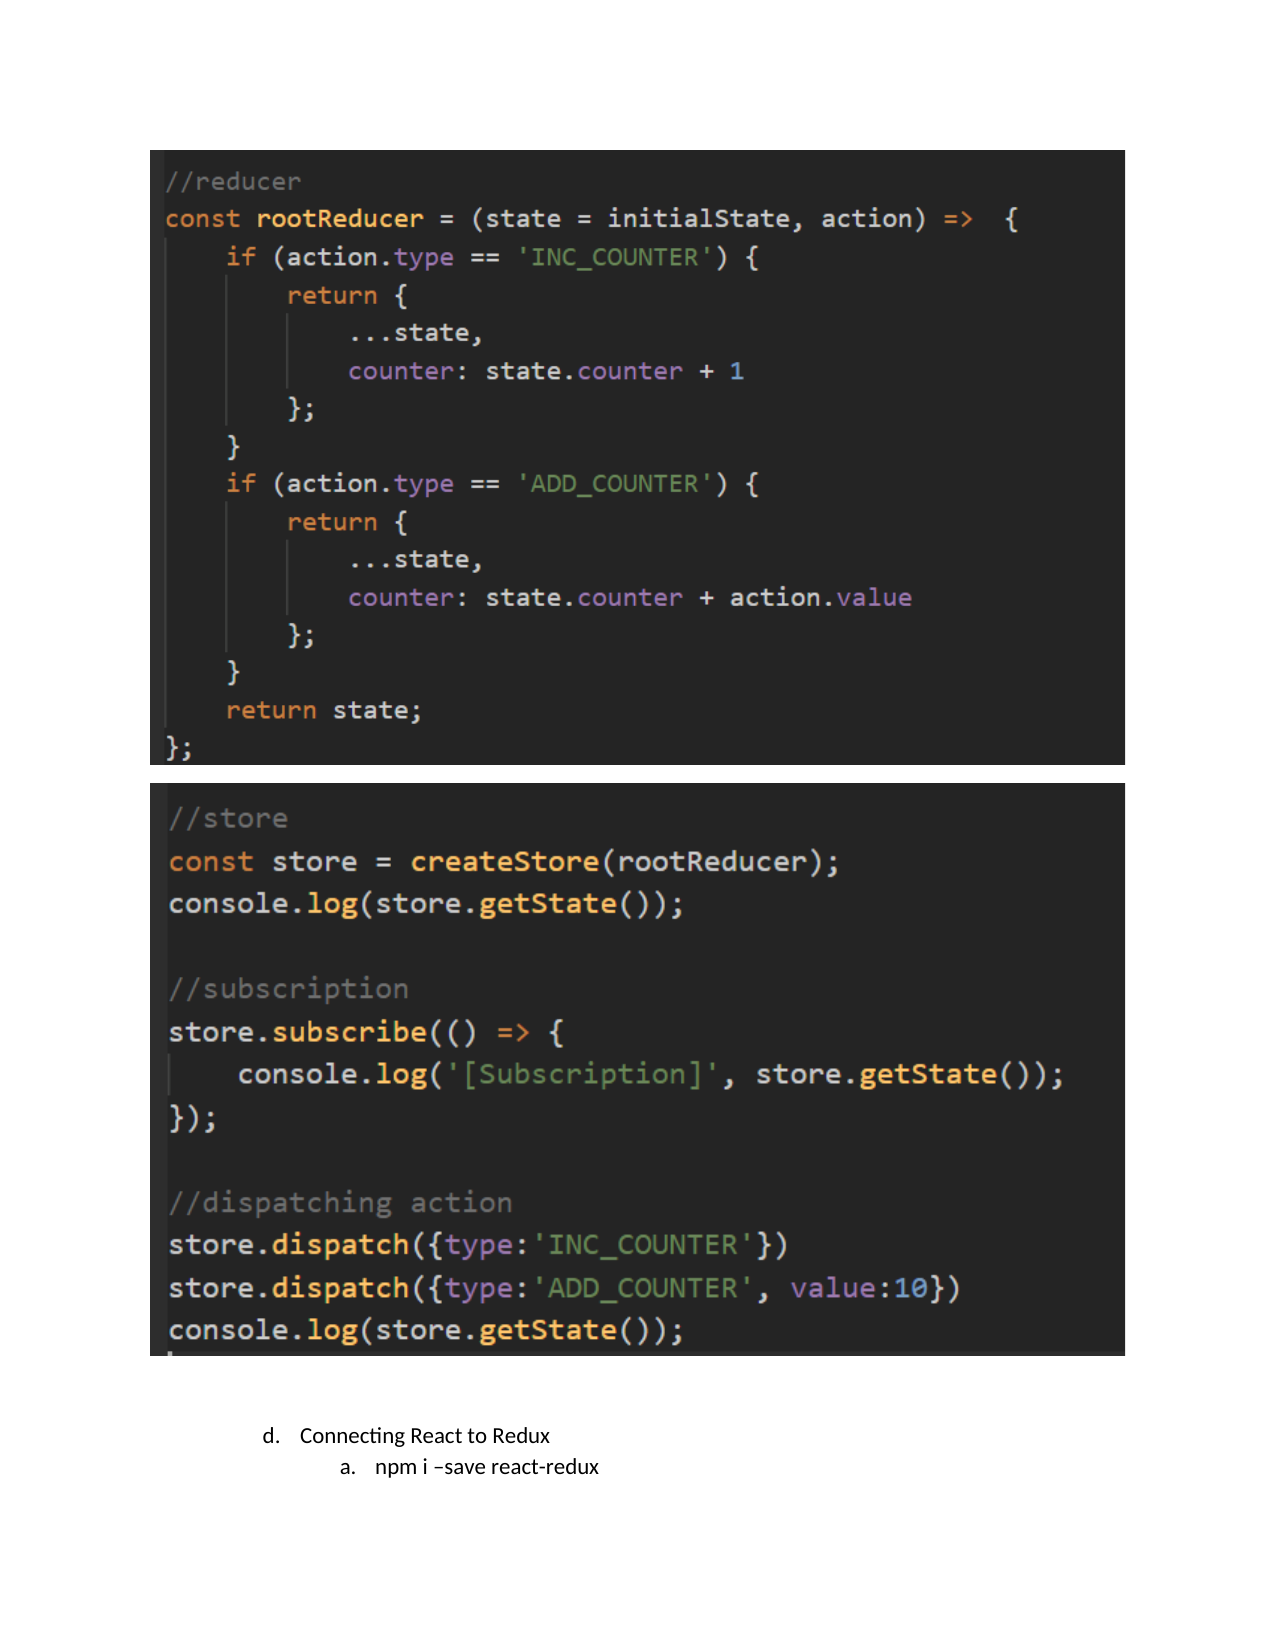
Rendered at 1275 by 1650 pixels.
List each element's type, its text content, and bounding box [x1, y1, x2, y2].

picture [150, 150, 1125, 765]
list npm i –save react-redux [356, 1452, 1125, 1480]
picture [150, 783, 1125, 1356]
list Connecting React to Redux [262, 1422, 1125, 1450]
